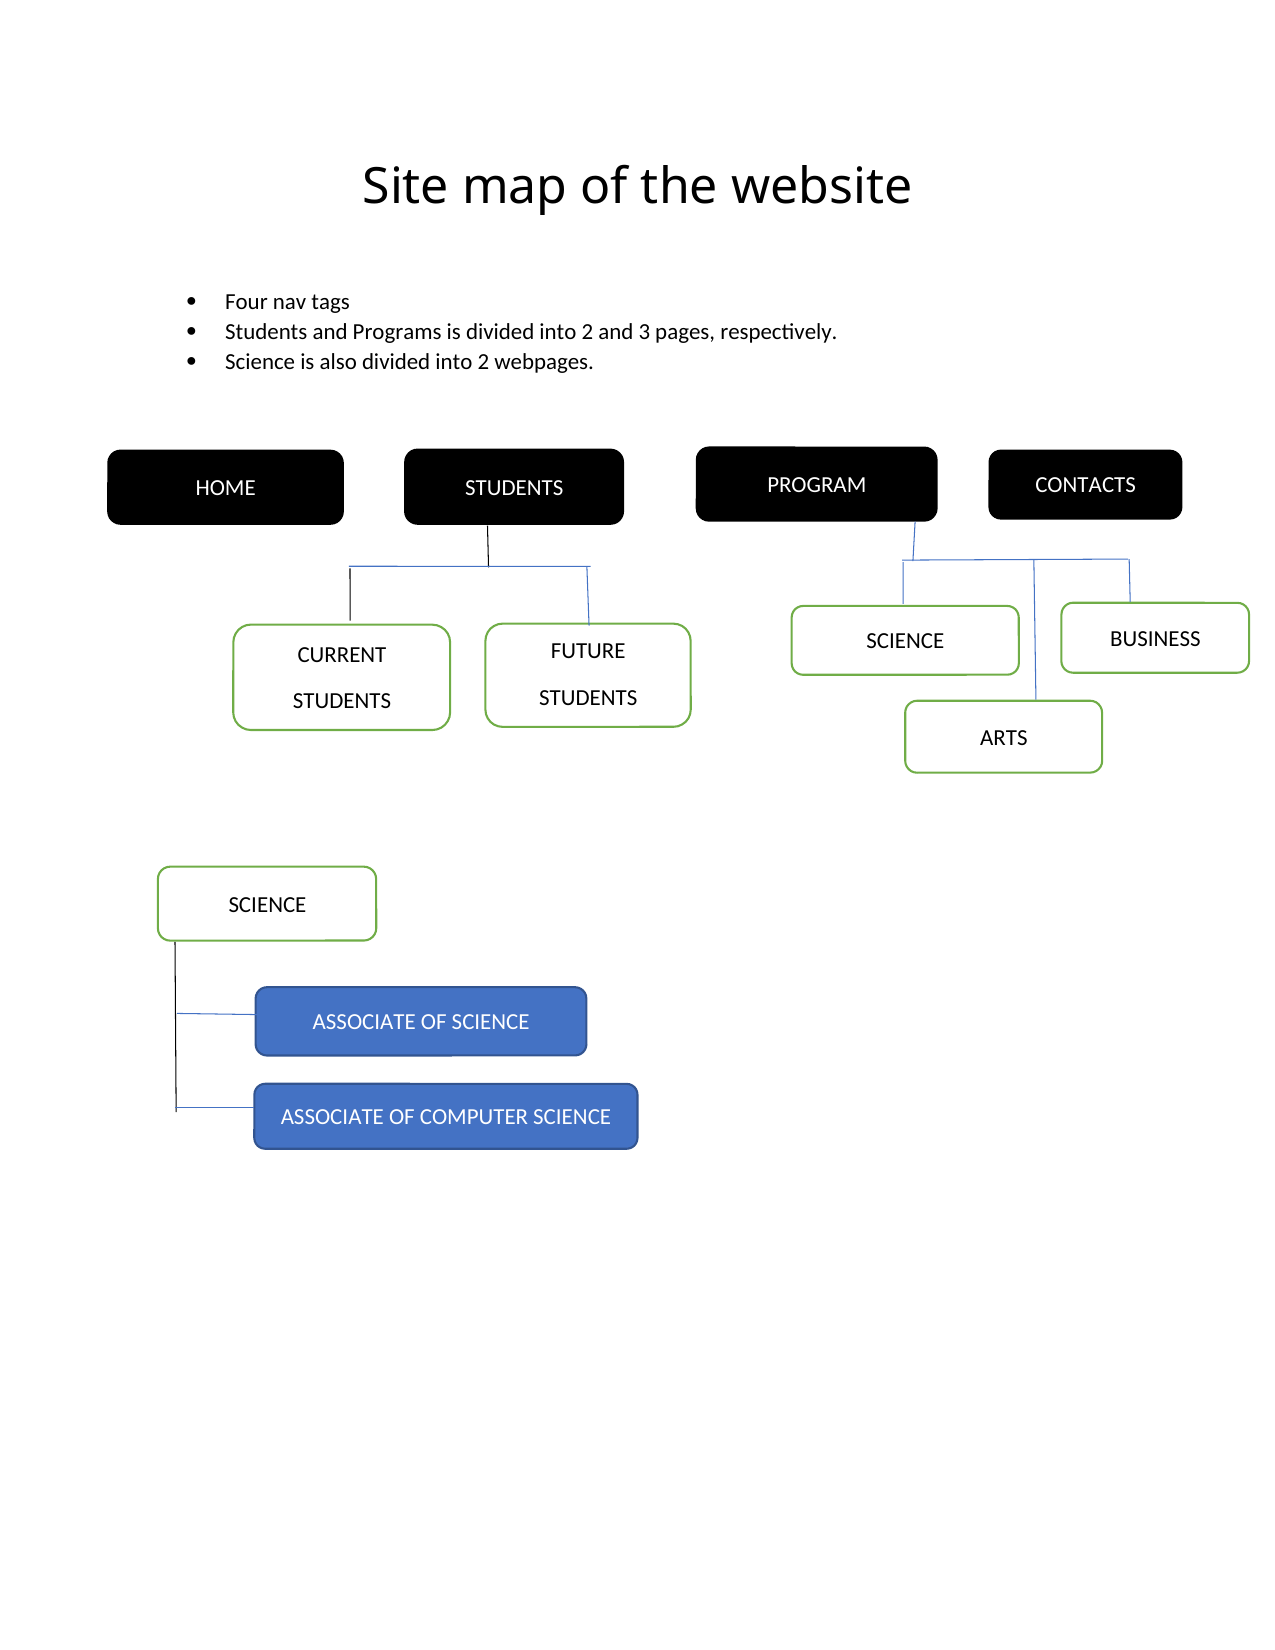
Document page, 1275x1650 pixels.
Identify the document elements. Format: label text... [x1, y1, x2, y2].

list Students and Programs is divided into 2 and 3 pages, respectively. [187, 317, 1125, 345]
text Site map of the website [150, 150, 1125, 218]
list Science is also divided into 2 webpages. [187, 347, 1125, 376]
list Four nav tags [187, 287, 1125, 315]
